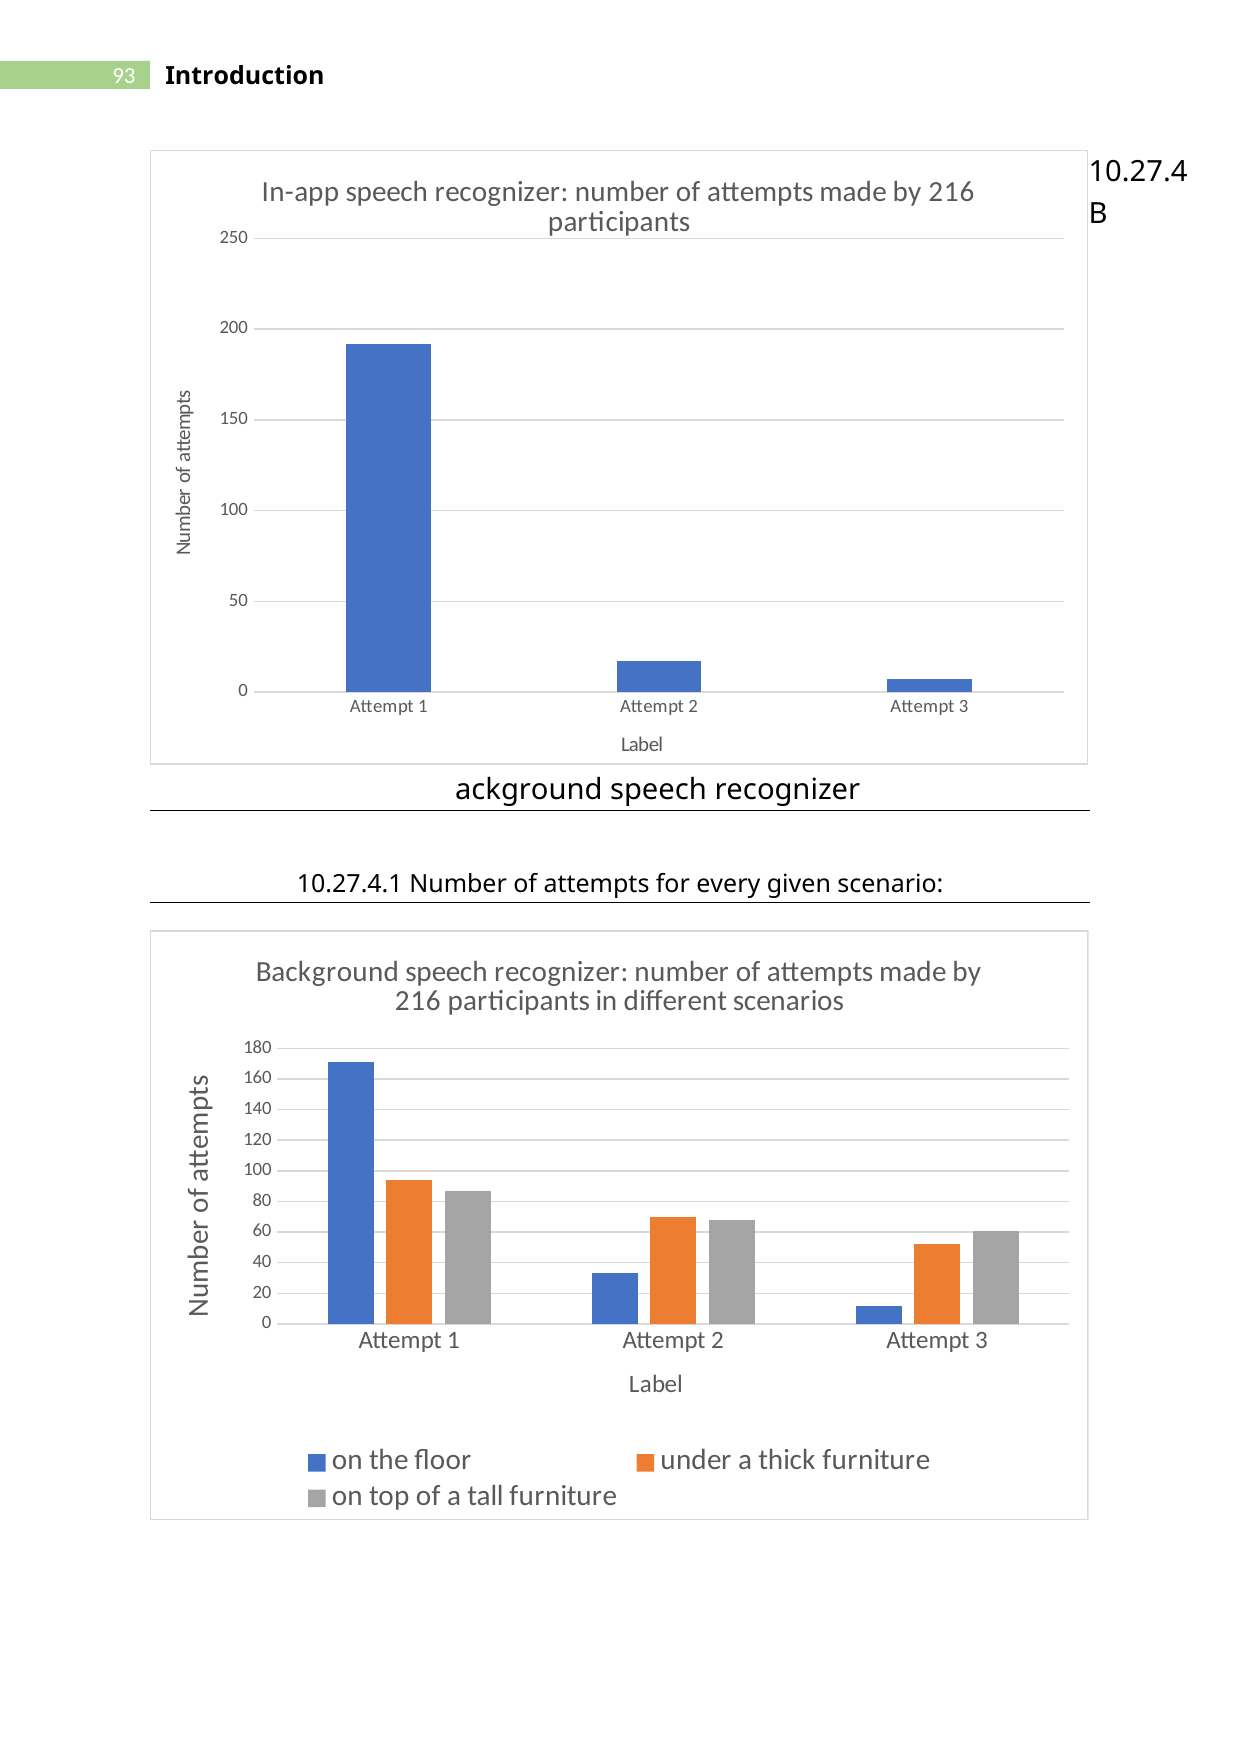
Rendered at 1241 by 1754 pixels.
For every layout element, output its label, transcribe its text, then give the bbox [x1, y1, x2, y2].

subtitle Number of attempts for every given scenario: [150, 866, 1090, 902]
subtitle Background speech recognizer [150, 150, 1090, 810]
